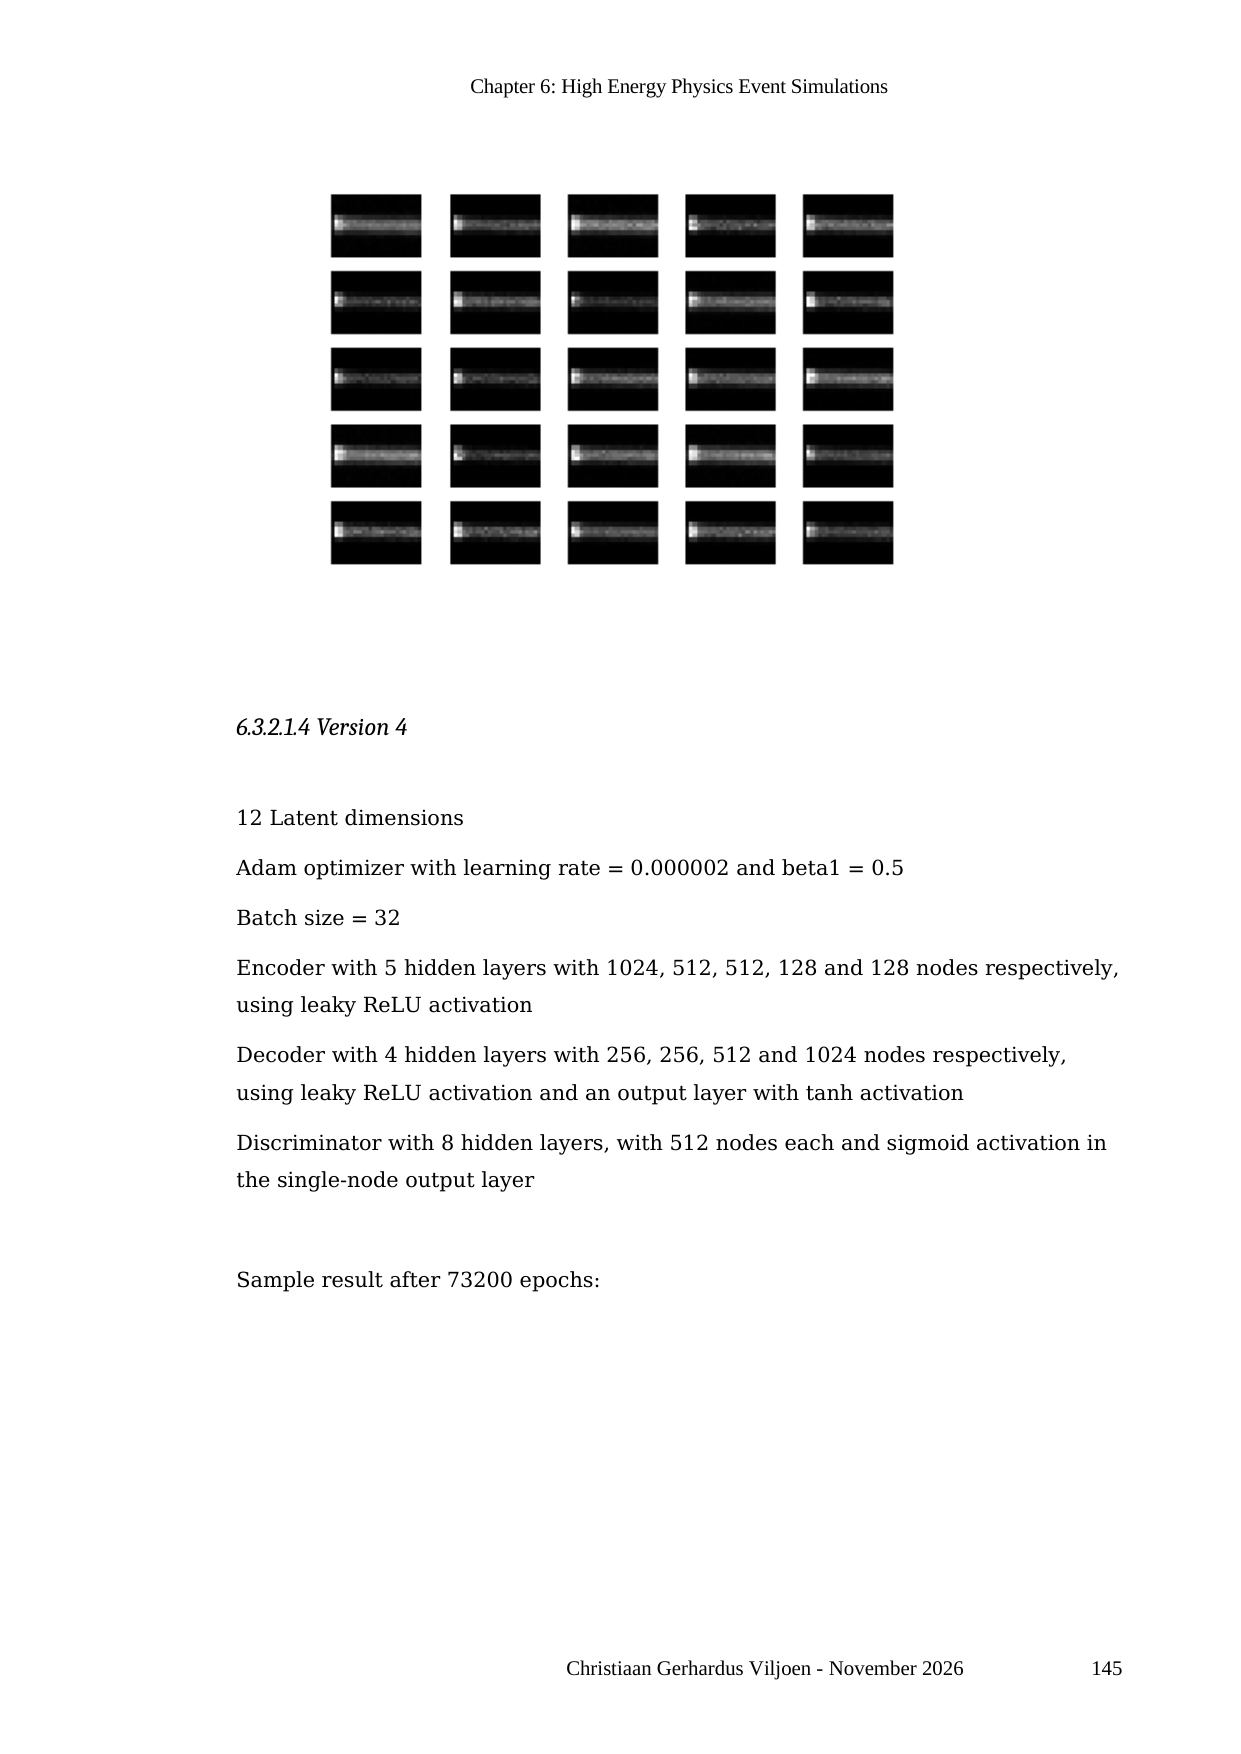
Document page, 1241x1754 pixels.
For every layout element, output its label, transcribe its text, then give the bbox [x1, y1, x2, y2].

text Adam optimizer with learning rate = 0.000002 and beta1 = 0.5 [236, 854, 1122, 879]
text 12 Latent dimensions [236, 804, 1122, 829]
text Sample result after 73200 epochs: [236, 1267, 1122, 1292]
text Discriminator with 8 hidden layers, with 512 nodes each and sigmoid activation in the single-node output layer [236, 1129, 1122, 1192]
text Batch size = 32 [236, 904, 1122, 929]
subtitle Version 4 [236, 713, 1122, 742]
picture [236, 135, 972, 626]
text Decoder with 4 hidden layers with 256, 256, 512 and 1024 nodes respectively, using leaky ReLU activation and an output layer with tanh activation [236, 1042, 1122, 1104]
text Encoder with 5 hidden layers with 1024, 512, 512, 128 and 128 nodes respectively, using leaky ReLU activation [236, 954, 1122, 1017]
